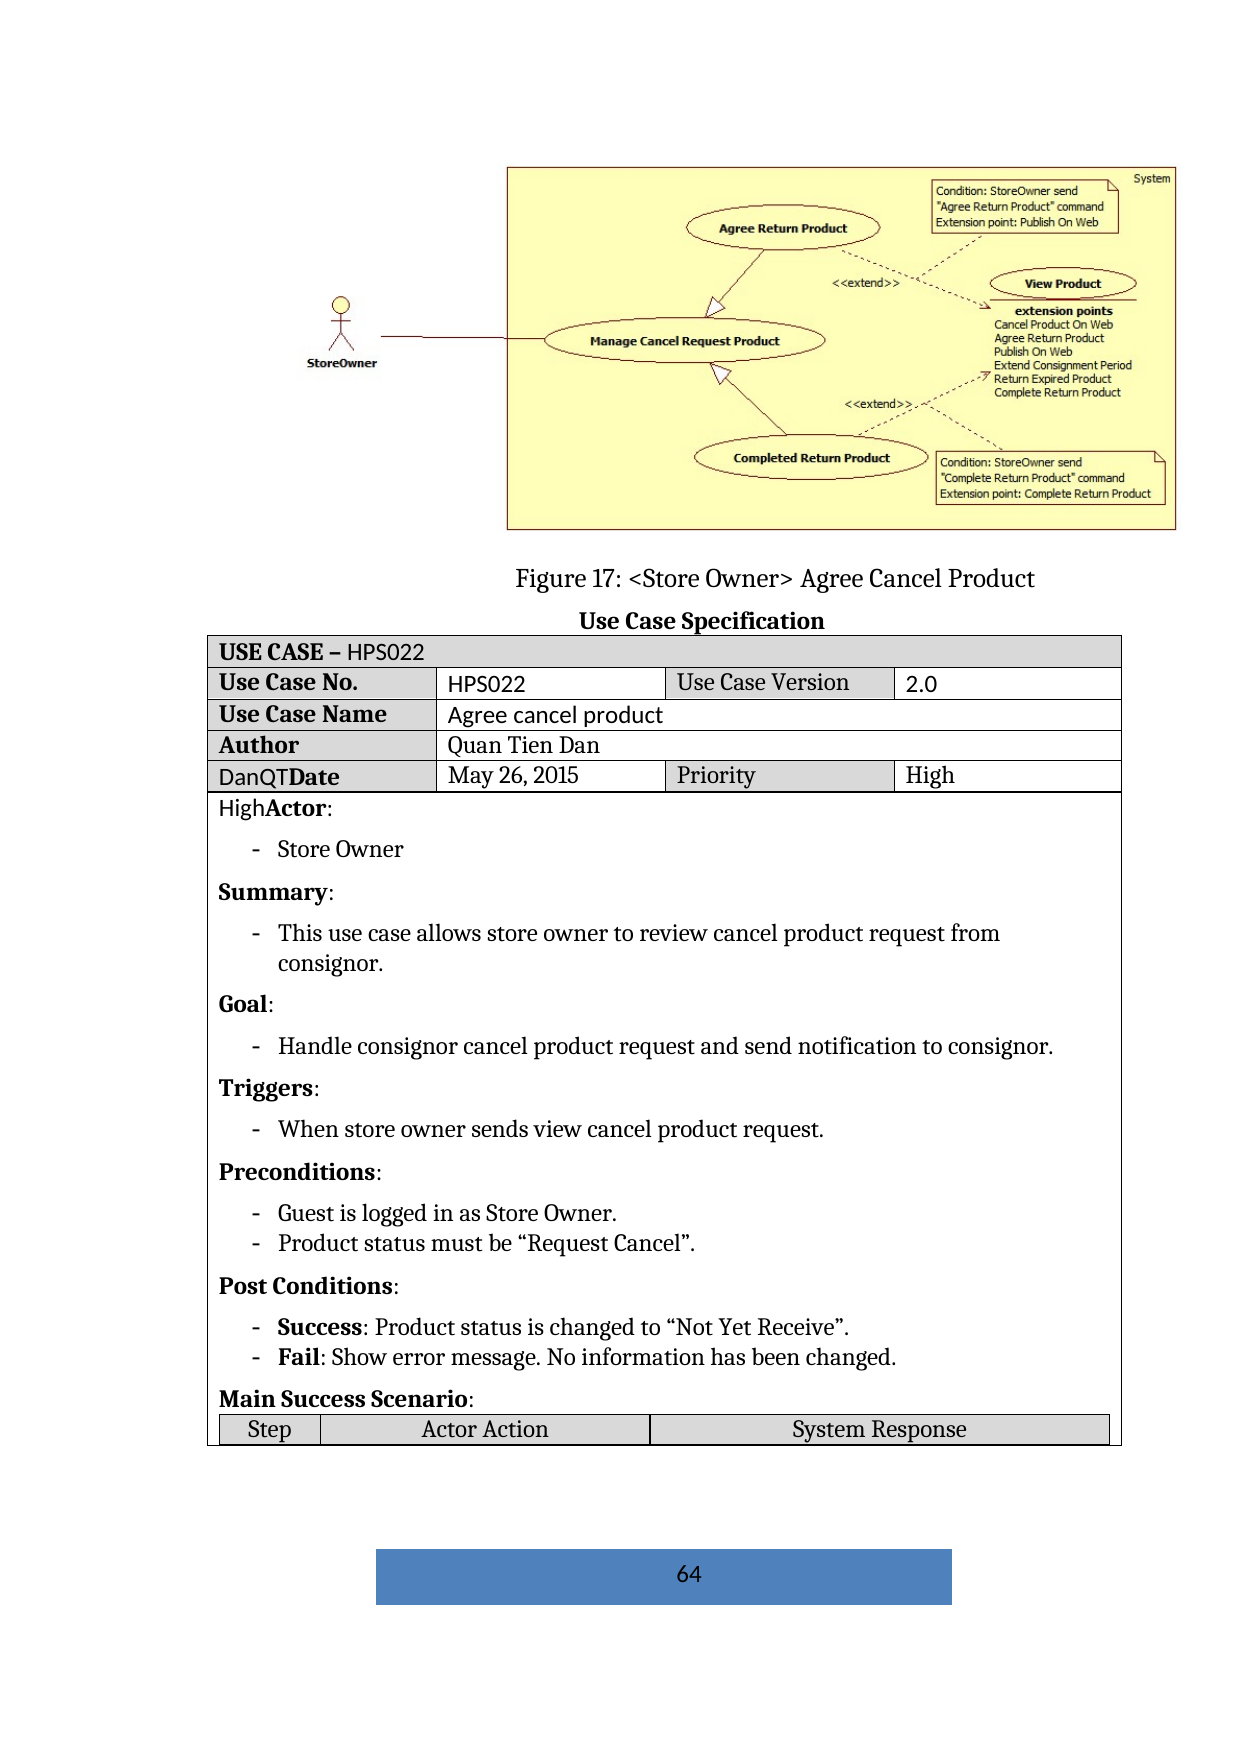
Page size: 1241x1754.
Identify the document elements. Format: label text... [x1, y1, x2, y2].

table_cell Author [208, 731, 436, 760]
table_header USE CASE – [208, 636, 1121, 667]
table_cell Date [208, 761, 436, 791]
picture [282, 147, 1197, 551]
table_cell [437, 700, 1121, 730]
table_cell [208, 793, 1121, 1445]
table_cell Use Case No. [208, 668, 436, 698]
table_cell Use Case Version [666, 668, 894, 698]
text Figure 17: <Store Owner> Agree Cancel Product [428, 563, 1122, 594]
table_cell Priority [666, 761, 894, 791]
list Use Case Specification [282, 607, 1122, 635]
table_cell Use Case Name [208, 700, 436, 730]
